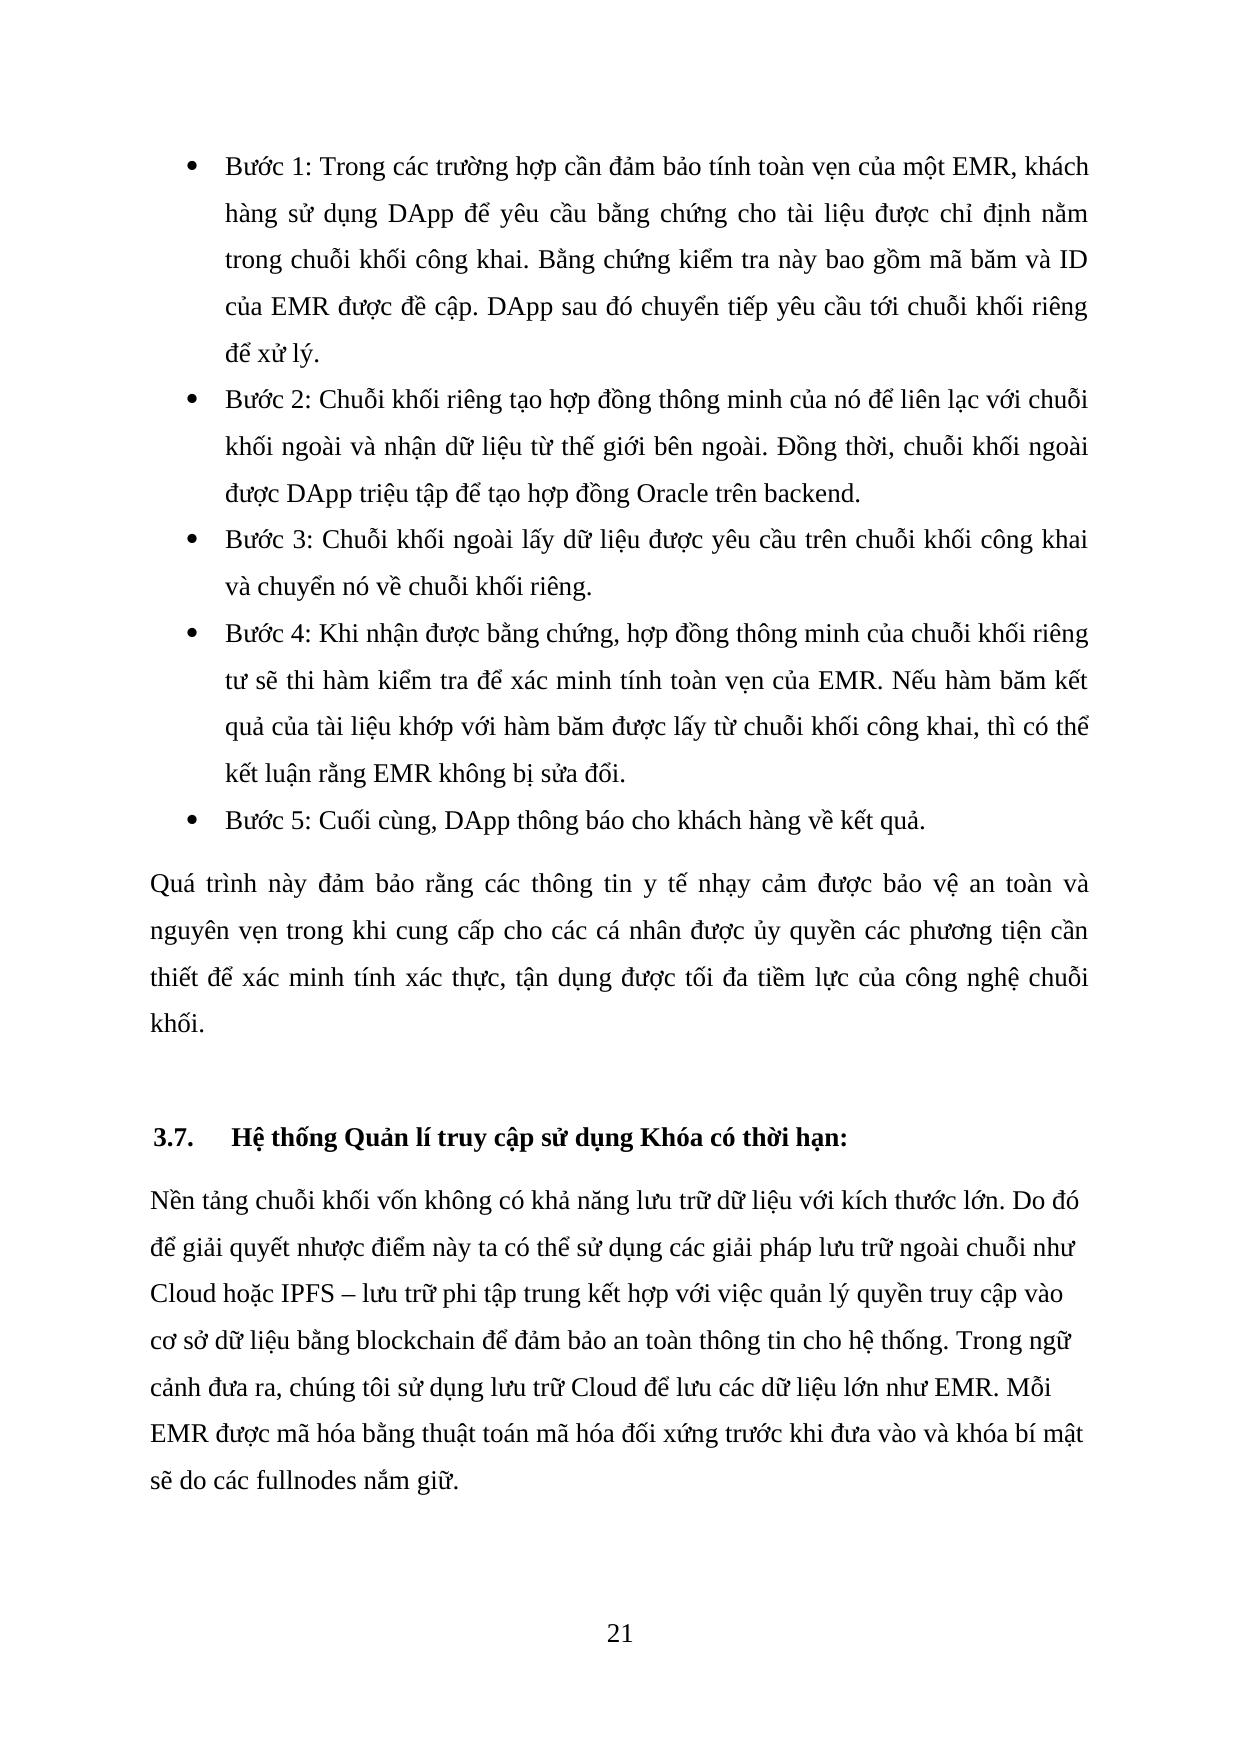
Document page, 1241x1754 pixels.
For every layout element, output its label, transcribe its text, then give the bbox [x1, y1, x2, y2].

text Quá trình này đảm bảo rằng các thông tin y tế nhạy cảm được bảo vệ an toàn và nguyên vẹn trong khi cung cấp cho các cá nhân được ủy quyền các phương tiện cần thiết để xác minh tính xác thực, tận dụng được tối đa tiềm lực của công nghệ chuỗi khối. [150, 867, 1090, 1038]
list Bước 1: Trong các trường hợp cần đảm bảo tính toàn vẹn của một EMR, khách hàng sử dụng DApp để yêu cầu bằng chứng cho tài liệu được chỉ định nằm trong chuỗi khối công khai. Bằng chứng kiểm tra này bao gồm mã băm và ID của EMR được đề cập. DApp sau đó chuyển tiếp yêu cầu tới chuỗi khối riêng để xử lý. [187, 150, 1090, 368]
text Nền tảng chuỗi khối vốn không có khả năng lưu trữ dữ liệu với kích thước lớn. Do đó để giải quyết nhược điểm này ta có thể sử dụng các giải pháp lưu trữ ngoài chuỗi như Cloud hoặc IPFS – lưu trữ phi tập trung kết hợp với việc quản lý quyền truy cập vào cơ sở dữ liệu bằng blockchain để đảm bảo an toàn thông tin cho hệ thống. Trong ngữ cảnh đưa ra, chúng tôi sử dụng lưu trữ Cloud để lưu các dữ liệu lớn như EMR. Mỗi EMR được mã hóa bằng thuật toán mã hóa đối xứng trước khi đưa vào và khóa bí mật sẽ do các fullnodes nắm giữ. [150, 1184, 1090, 1495]
list Hệ thống Quản lí truy cập sử dụng Khóa có thời hạn: [194, 1121, 1090, 1152]
list Bước 5: Cuối cùng, DApp thông báo cho khách hàng về kết quả. [187, 804, 1090, 835]
list Bước 3: Chuỗi khối ngoài lấy dữ liệu được yêu cầu trên chuỗi khối công khai và chuyển nó về chuỗi khối riêng. [187, 523, 1090, 601]
list Bước 4: Khi nhận được bằng chứng, hợp đồng thông minh của chuỗi khối riêng tư sẽ thi hàm kiểm tra để xác minh tính toàn vẹn của EMR. Nếu hàm băm kết quả của tài liệu khớp với hàm băm được lấy từ chuỗi khối công khai, thì có thể kết luận rằng EMR không bị sửa đổi. [187, 617, 1090, 788]
list Bước 2: Chuỗi khối riêng tạo hợp đồng thông minh của nó để liên lạc với chuỗi khối ngoài và nhận dữ liệu từ thế giới bên ngoài. Đồng thời, chuỗi khối ngoài được DApp triệu tập để tạo hợp đồng Oracle trên backend. [187, 383, 1090, 508]
